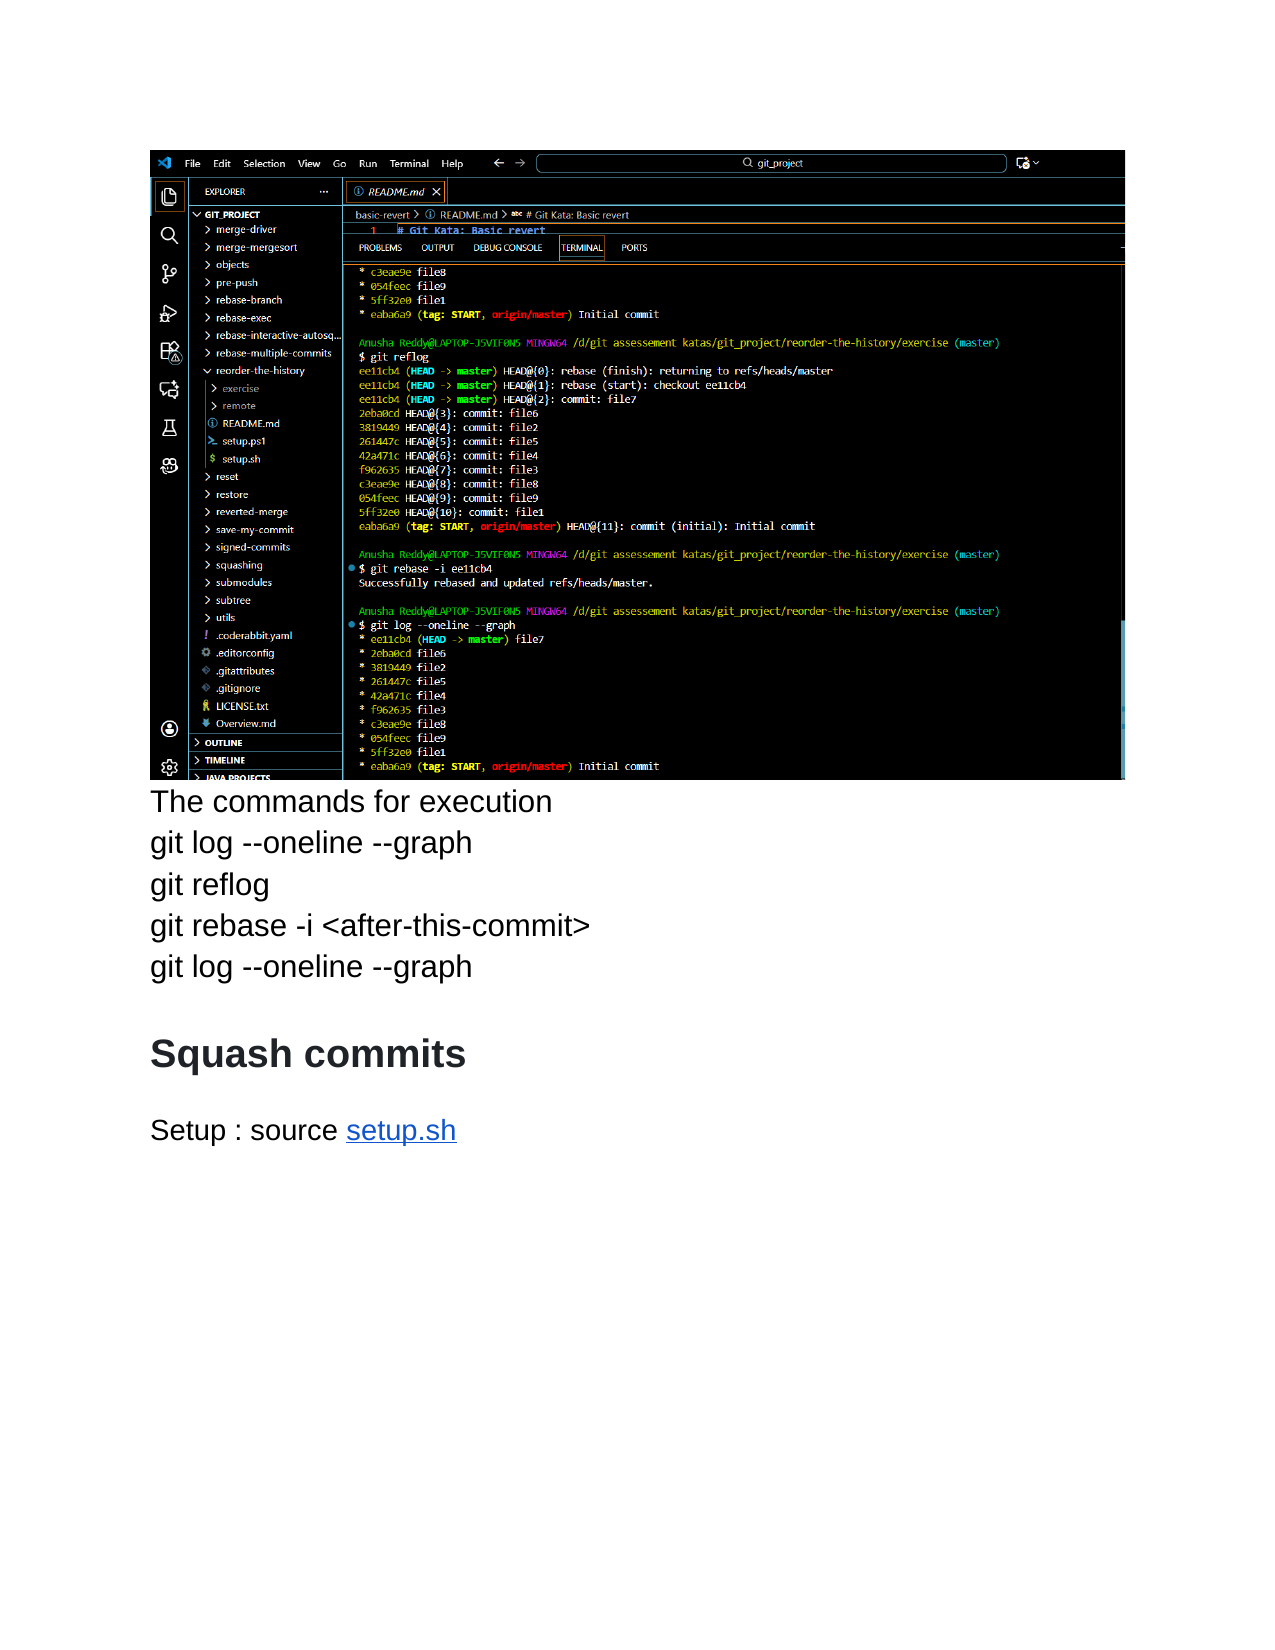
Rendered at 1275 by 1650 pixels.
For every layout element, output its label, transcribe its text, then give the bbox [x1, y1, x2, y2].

text git reflog [150, 866, 1125, 901]
text git log --oneline --graph [150, 824, 1125, 860]
text Setup : source setup.sh [150, 1112, 1125, 1146]
text git log --oneline --graph [150, 948, 1125, 984]
text git rebase -i <after-this-commit> [150, 907, 1125, 943]
text The commands for execution [150, 783, 1125, 819]
subtitle Squash commits [150, 1031, 1125, 1076]
picture [150, 150, 1125, 780]
